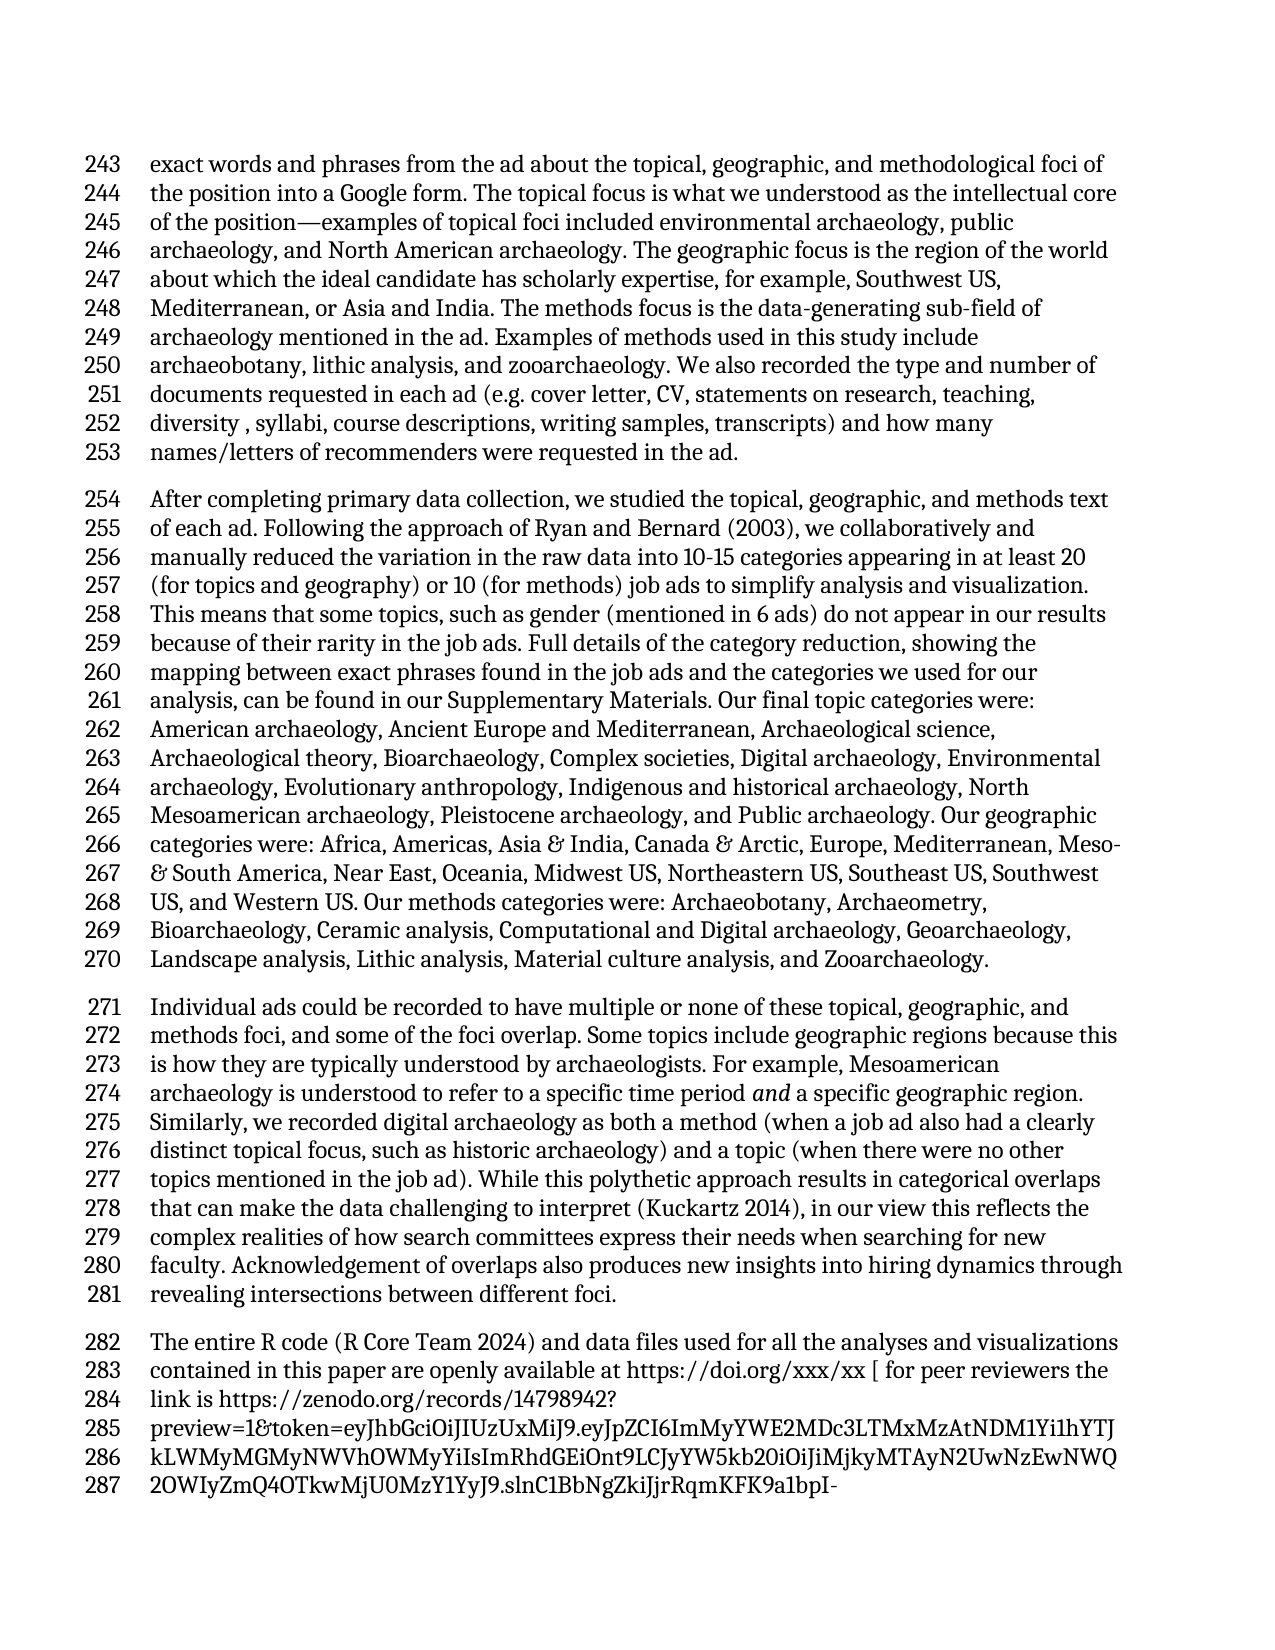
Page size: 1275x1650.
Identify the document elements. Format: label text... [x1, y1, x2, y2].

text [150, 1327, 1125, 1500]
text After completing primary data collection, we studied the topical, geographic, and methods text of each ad. Following the approach of Ryan and Bernard (2003), we collaboratively and manually reduced the variation in the raw data into 10-15 categories appearing in at least 20 (for topics and geography) or 10 (for methods) job ads to simplify analysis and visualization. This means that some topics, such as gender (mentioned in 6 ads) do not appear in our results because of their rarity in the job ads. Full details of the category reduction, showing the mapping between exact phrases found in the job ads and the categories we used for our analysis, can be found in our Supplementary Materials. Our final topic categories were: American archaeology, Ancient Europe and Mediterranean, Archaeological science, Archaeological theory, Bioarchaeology, Complex societies, Digital archaeology, Environmental archaeology, Evolutionary anthropology, Indigenous and historical archaeology, North Mesoamerican archaeology, Pleistocene archaeology, and Public archaeology. Our geographic categories were: Africa, Americas, Asia & India, Canada & Arctic, Europe, Mediterranean, Meso- & South America, Near East, Oceania, Midwest US, Northeastern US, Southeast US, Southwest US, and Western US. Our methods categories were: Archaeobotany, Archaeometry, Bioarchaeology, Ceramic analysis, Computational and Digital archaeology, Geoarchaeology, Landscape analysis, Lithic analysis, Material culture analysis, and Zooarchaeology. [150, 485, 1125, 974]
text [150, 150, 1125, 466]
text Individual ads could be recorded to have multiple or none of these topical, geographic, and methods foci, and some of the foci overlap. Some topics include geographic regions because this is how they are typically understood by archaeologists. For example, Mesoamerican archaeology is understood to refer to a specific time period and a specific geographic region. Similarly, we recorded digital archaeology as both a method (when a job ad also had a clearly distinct topical focus, such as historic archaeology) and a topic (when there were no other topics mentioned in the job ad). While this polythetic approach results in categorical overlaps that can make the data challenging to interpret (Kuckartz 2014), in our view this reflects the complex realities of how search committees express their needs when searching for new faculty. Acknowledgement of overlaps also produces new insights into hiring dynamics through revealing intersections between different foci. [150, 992, 1125, 1309]
